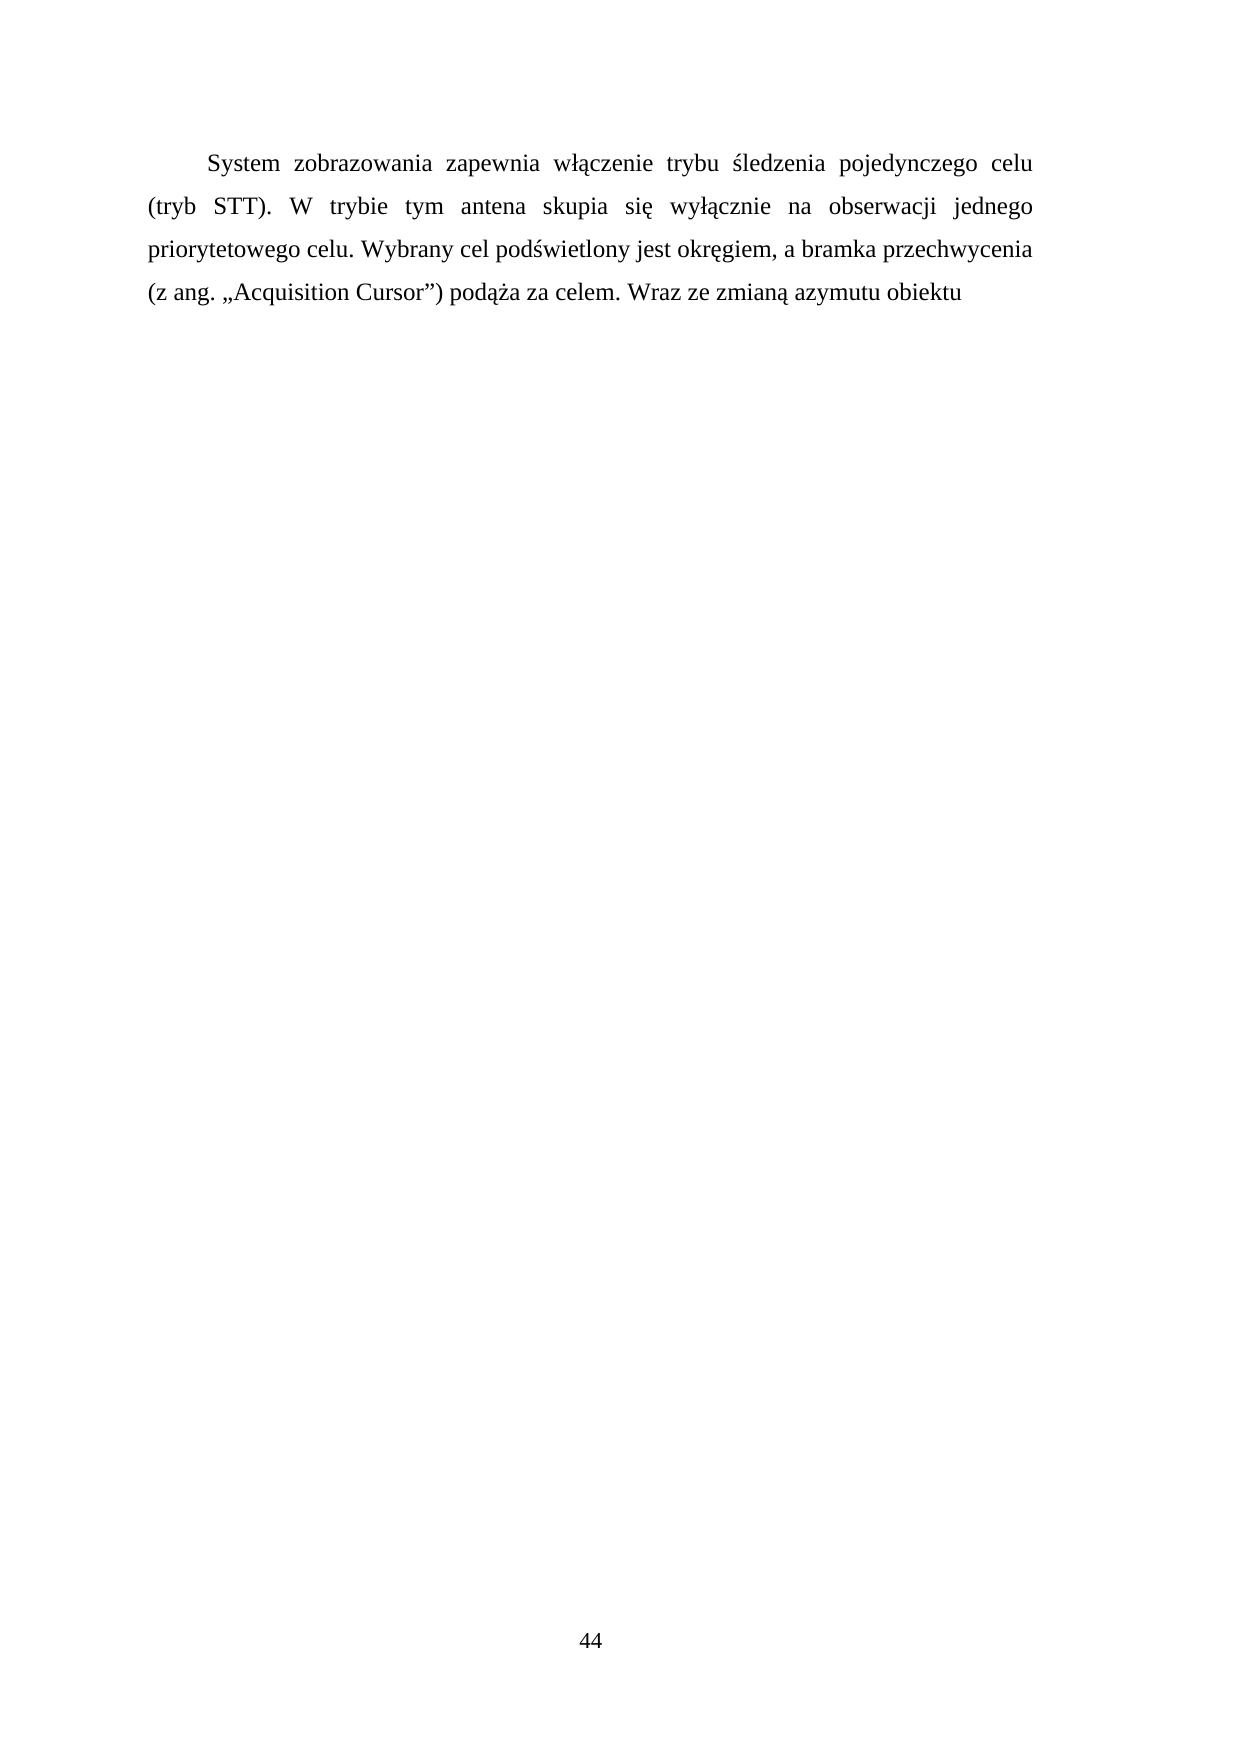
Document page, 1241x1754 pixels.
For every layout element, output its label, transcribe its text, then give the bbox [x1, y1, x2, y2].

text System zobrazowania zapewnia włączenie trybu śledzenia pojedynczego celu (tryb STT). W trybie tym antena skupia się wyłącznie na obserwacji jednego priorytetowego celu. Wybrany cel podświetlony jest okręgiem, a bramka przechwycenia (z ang. „Acquisition Cursor”) podąża za celem. Wraz ze zmianą azymutu obiektu [148, 148, 1033, 306]
